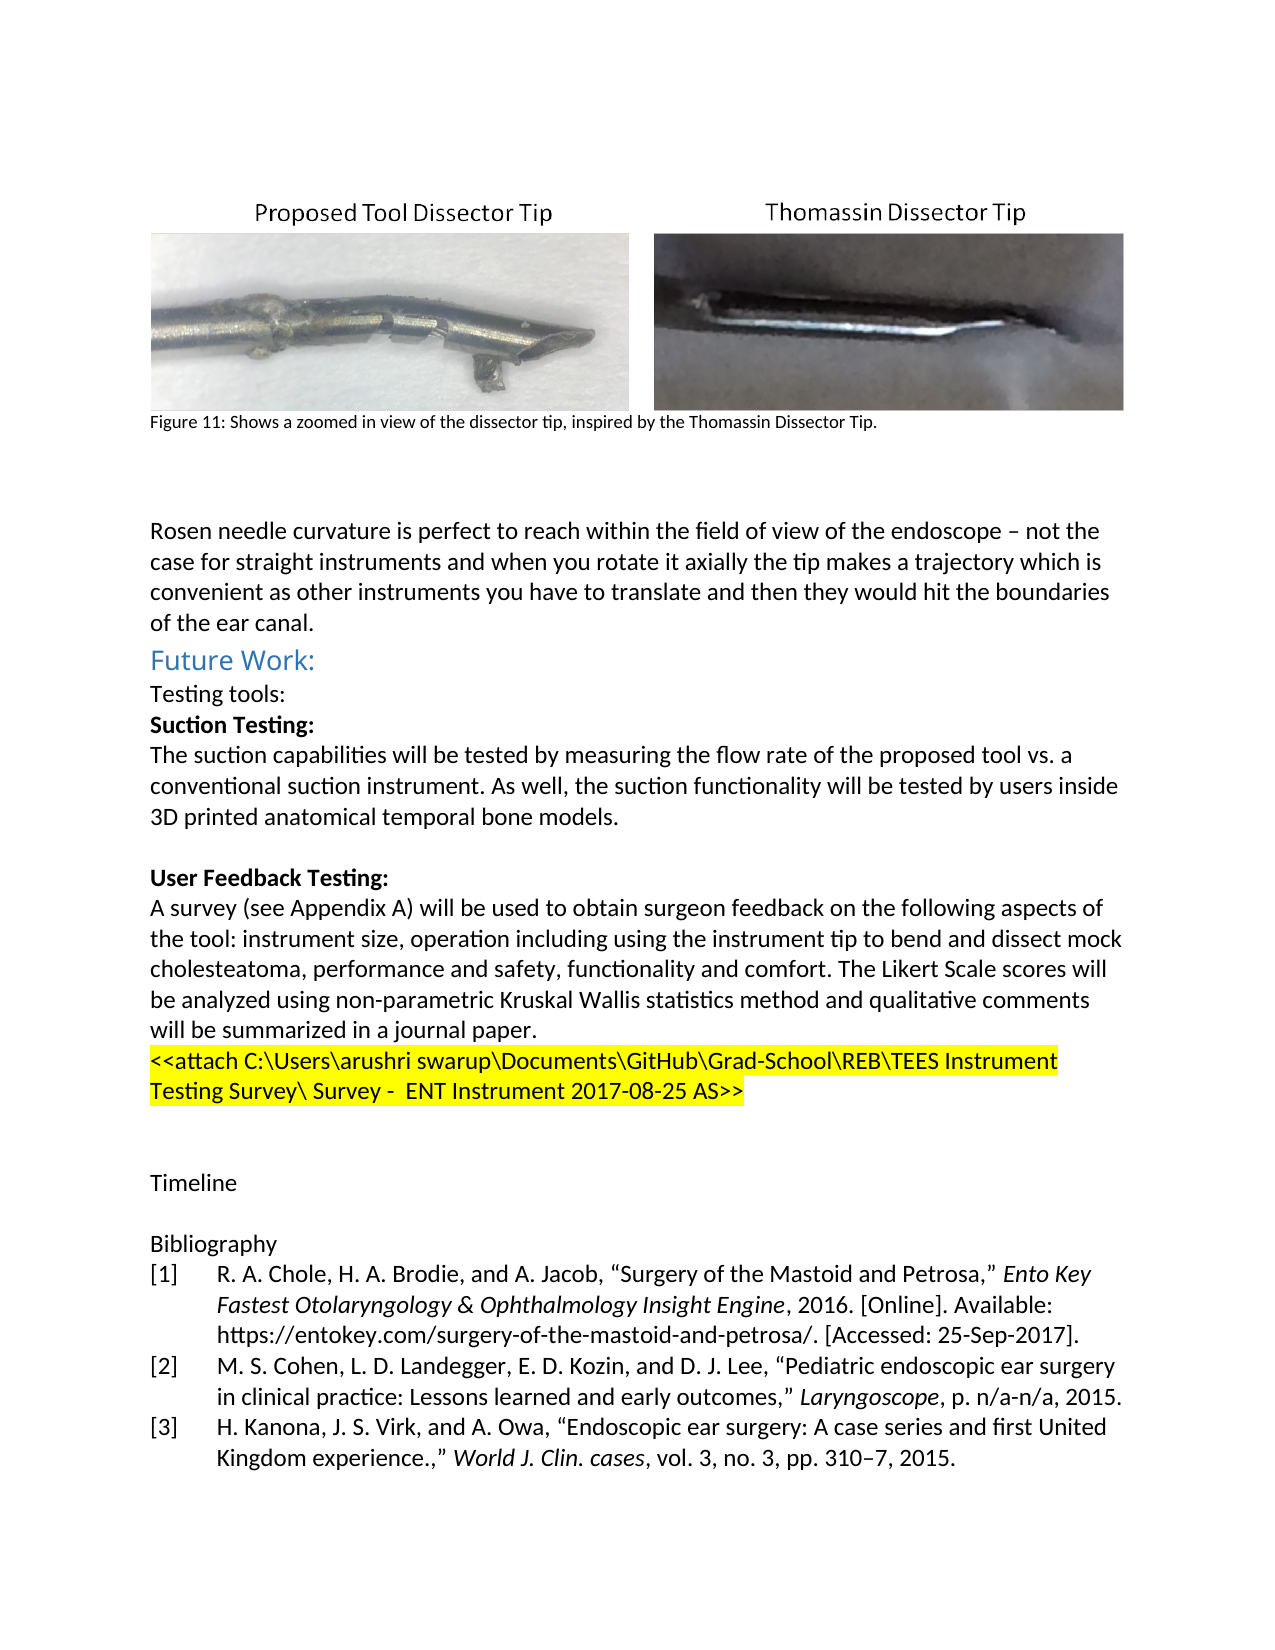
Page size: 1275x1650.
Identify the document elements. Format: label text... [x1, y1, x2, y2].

text Rosen needle curvature is perfect to reach within the field of view of the endoscope – not the case for straight instruments and when you rotate it axially the tip makes a trajectory which is convenient as other instruments you have to translate and then they would hit the boundaries of the ear canal. [150, 516, 1125, 638]
text Figure 11: Shows a zoomed in view of the dissector tip, inspired by the Thomassin Dissector Tip. [150, 411, 1125, 434]
text [3] H. Kanona, J. S. Virk, and A. Owa, “Endoscopic ear surgery: A case series and first United Kingdom experience.,” World J. Clin. cases, vol. 3, no. 3, pp. 310–7, 2015. [150, 1411, 1125, 1472]
text Timeline [150, 1167, 1125, 1197]
text [2] M. S. Cohen, L. D. Landegger, E. D. Kozin, and D. J. Lee, “Pediatric endoscopic ear surgery in clinical practice: Lessons learned and early outcomes,” Laryngoscope, p. n/a-n/a, 2015. [150, 1350, 1125, 1411]
text Bibliography [150, 1228, 1125, 1258]
text Suction Testing: [150, 709, 1125, 740]
picture [150, 186, 1124, 411]
text Testing tools: [150, 679, 1125, 709]
text The suction capabilities will be tested by measuring the flow rate of the proposed tool vs. a conventional suction instrument. As well, the suction functionality will be tested by users inside 3D printed anatomical temporal bone models. [150, 740, 1125, 831]
subtitle Future Work: [150, 642, 1125, 679]
text A survey (see Appendix A) will be used to obtain surgeon feedback on the following aspects of the tool: instrument size, operation including using the instrument tip to bend and dissect mock cholesteatoma, performance and safety, functionality and comfort. The Likert Scale scores will be analyzed using non-parametric Kruskal Wallis statistics method and qualitative comments will be summarized in a journal paper. [150, 892, 1125, 1045]
text [1] R. A. Chole, H. A. Brodie, and A. Jacob, “Surgery of the Mastoid and Petrosa,” Ento Key Fastest Otolaryngology & Ophthalmology Insight Engine, 2016. [Online]. Available: https://entokey.com/surgery-of-the-mastoid-and-petrosa/. [Accessed: 25-Sep-2017]. [150, 1258, 1125, 1350]
text User Feedback Testing: [150, 862, 1125, 892]
text <<attach C:\Users\arushri swarup\Documents\GitHub\Grad-School\REB\TEES Instrument Testing Survey\ Survey - ENT Instrument 2017-08-25 AS>> [744, 1045, 1125, 1106]
